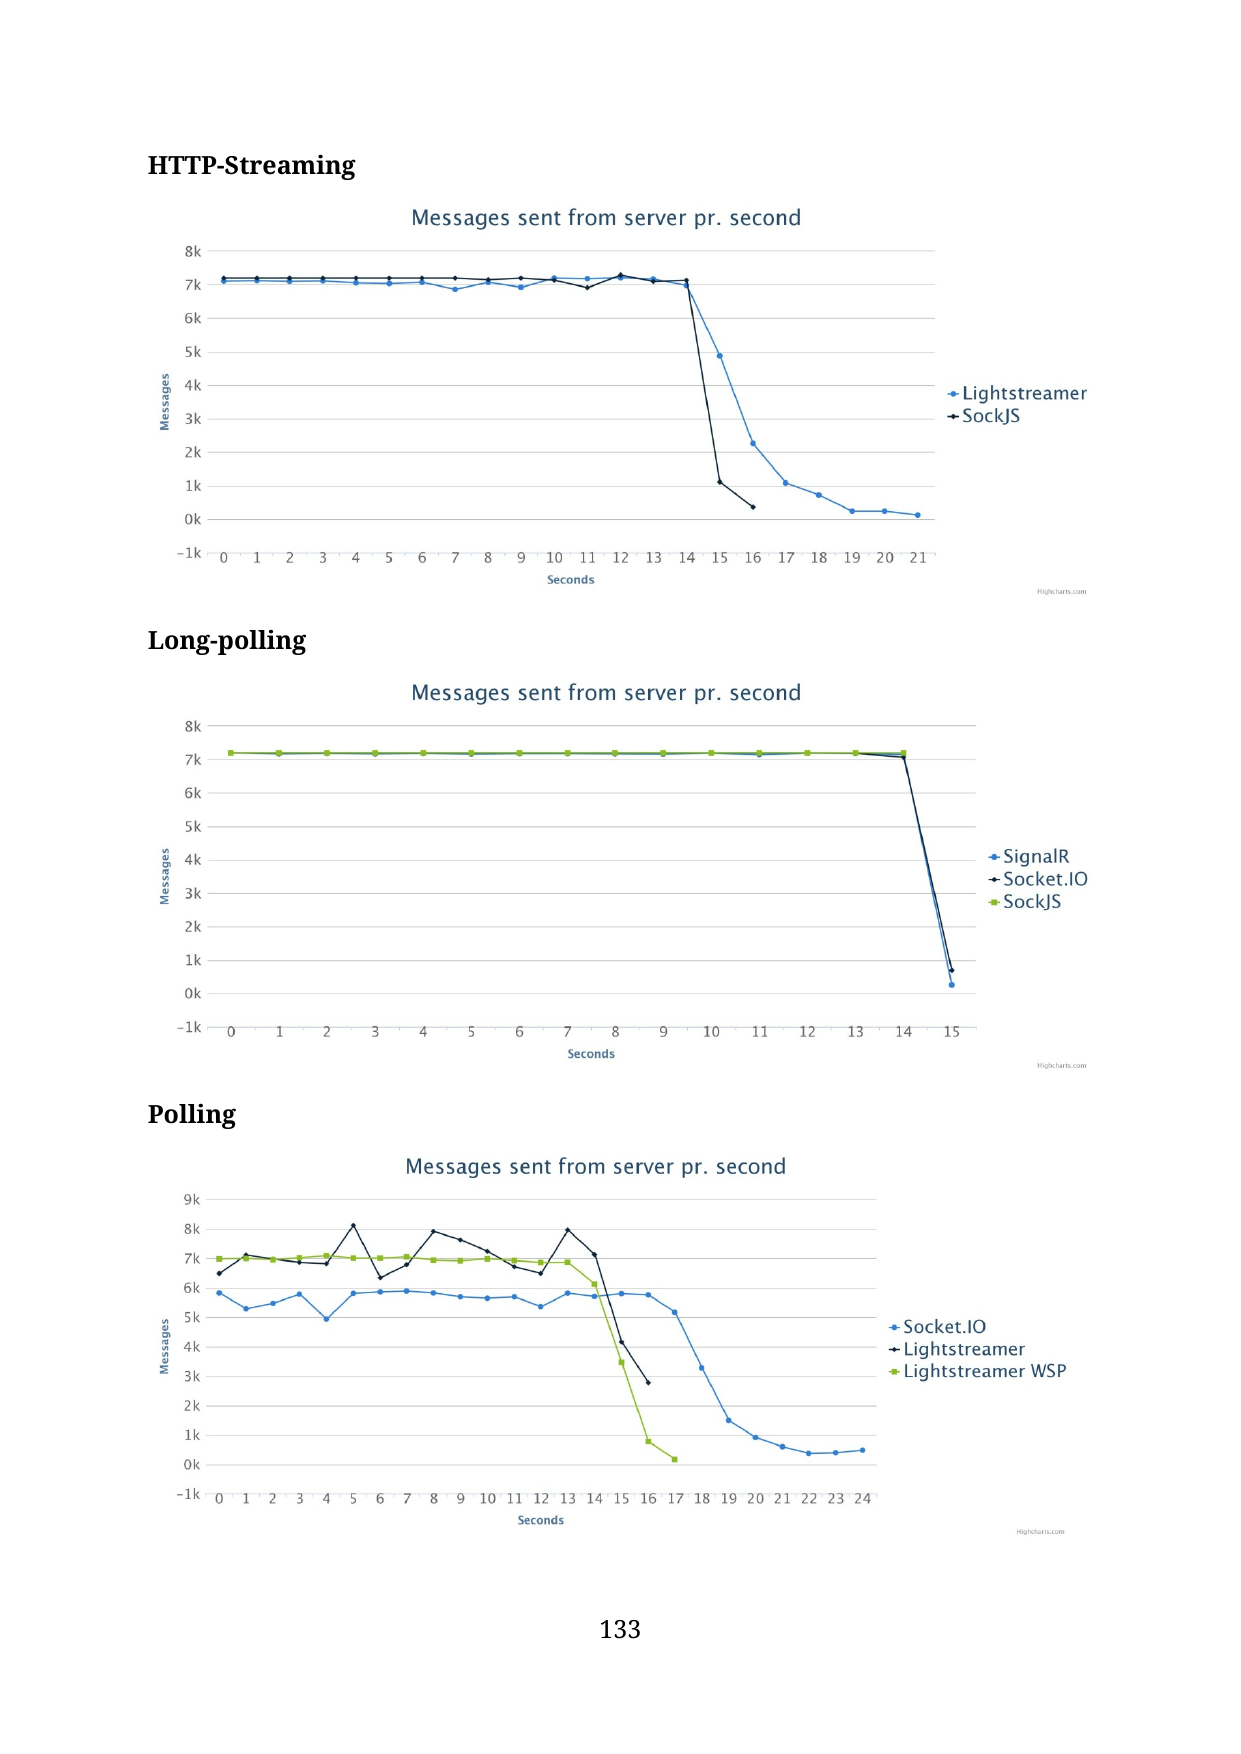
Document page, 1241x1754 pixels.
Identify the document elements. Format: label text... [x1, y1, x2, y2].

text Long-polling [148, 622, 1092, 656]
picture [147, 207, 1093, 597]
text Polling [148, 1097, 1092, 1131]
text HTTP-Streaming [148, 148, 1092, 182]
picture [147, 1156, 1071, 1537]
picture [147, 682, 1093, 1071]
